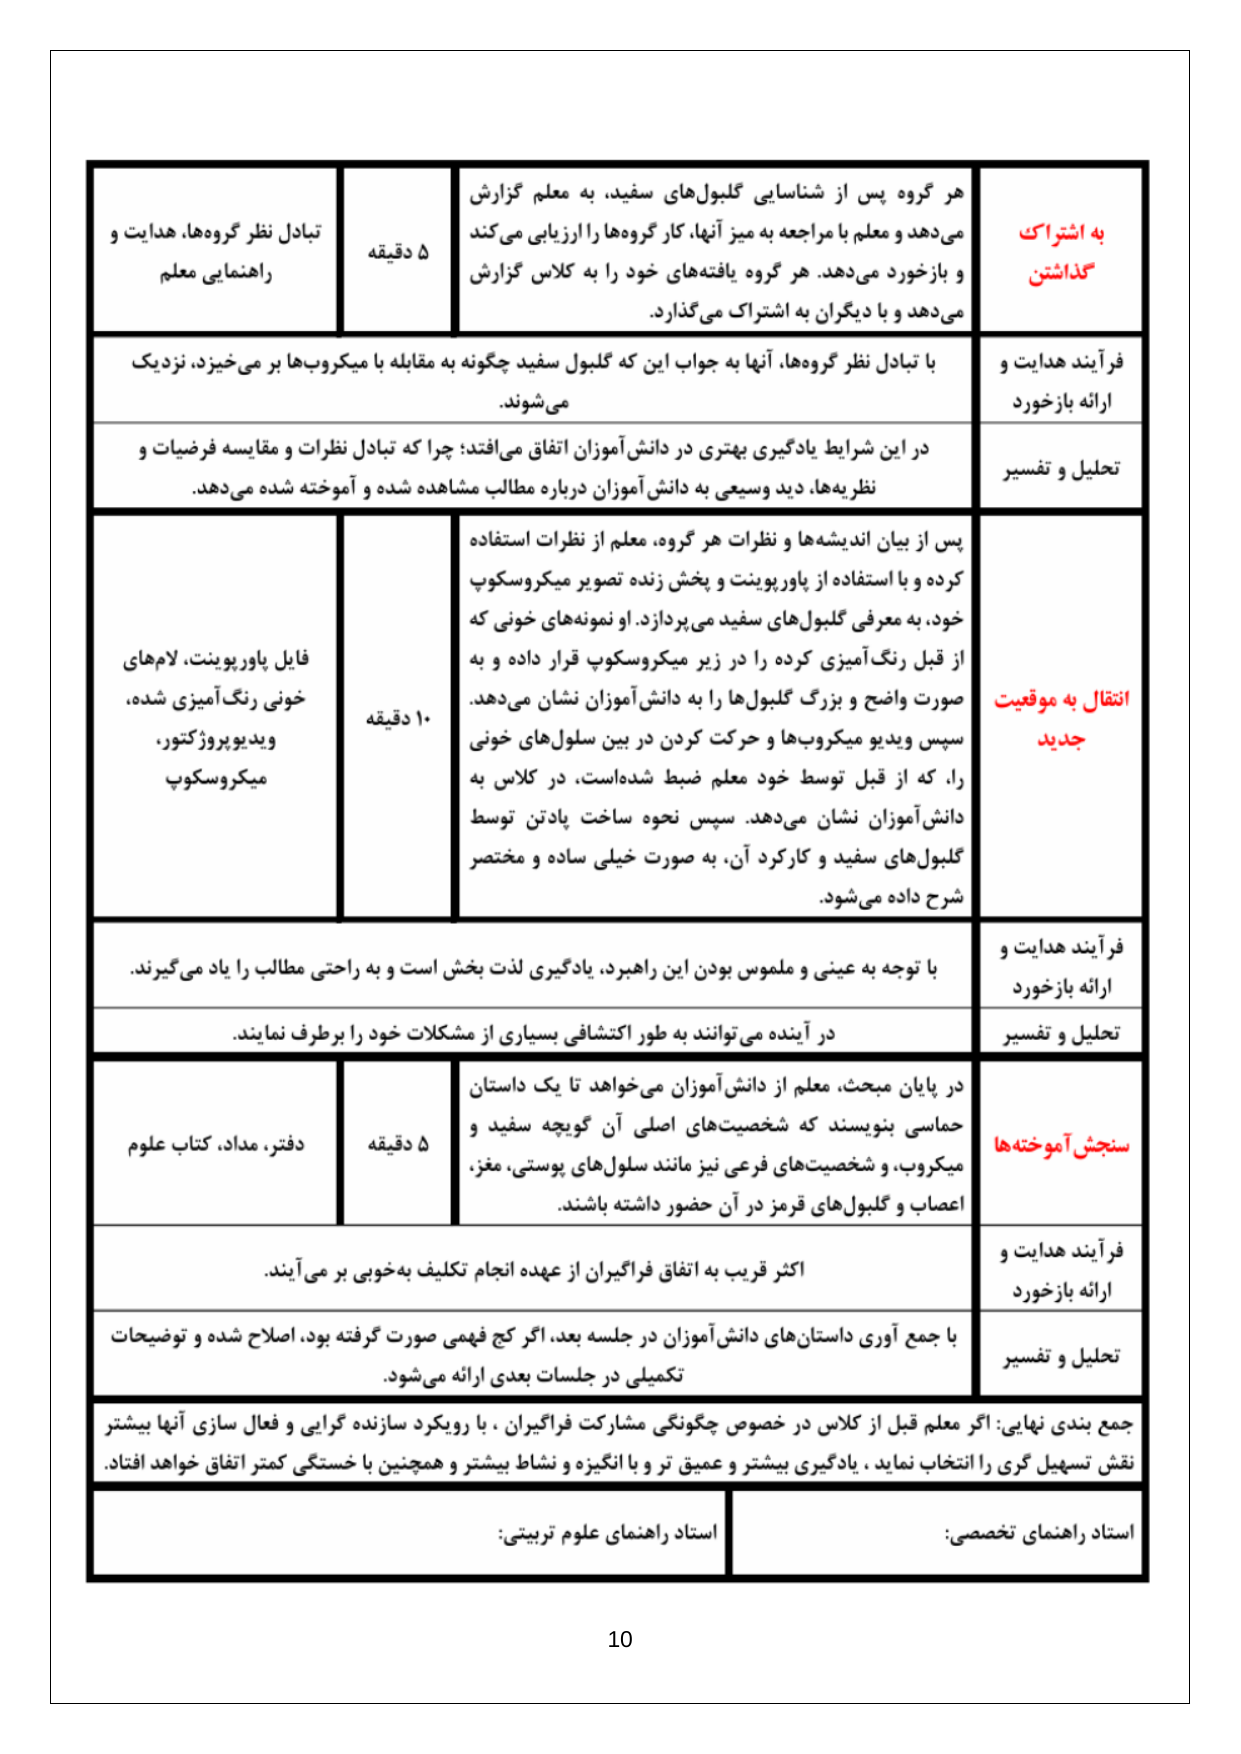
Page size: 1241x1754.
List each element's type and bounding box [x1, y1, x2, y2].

picture [80, 152, 1155, 1601]
